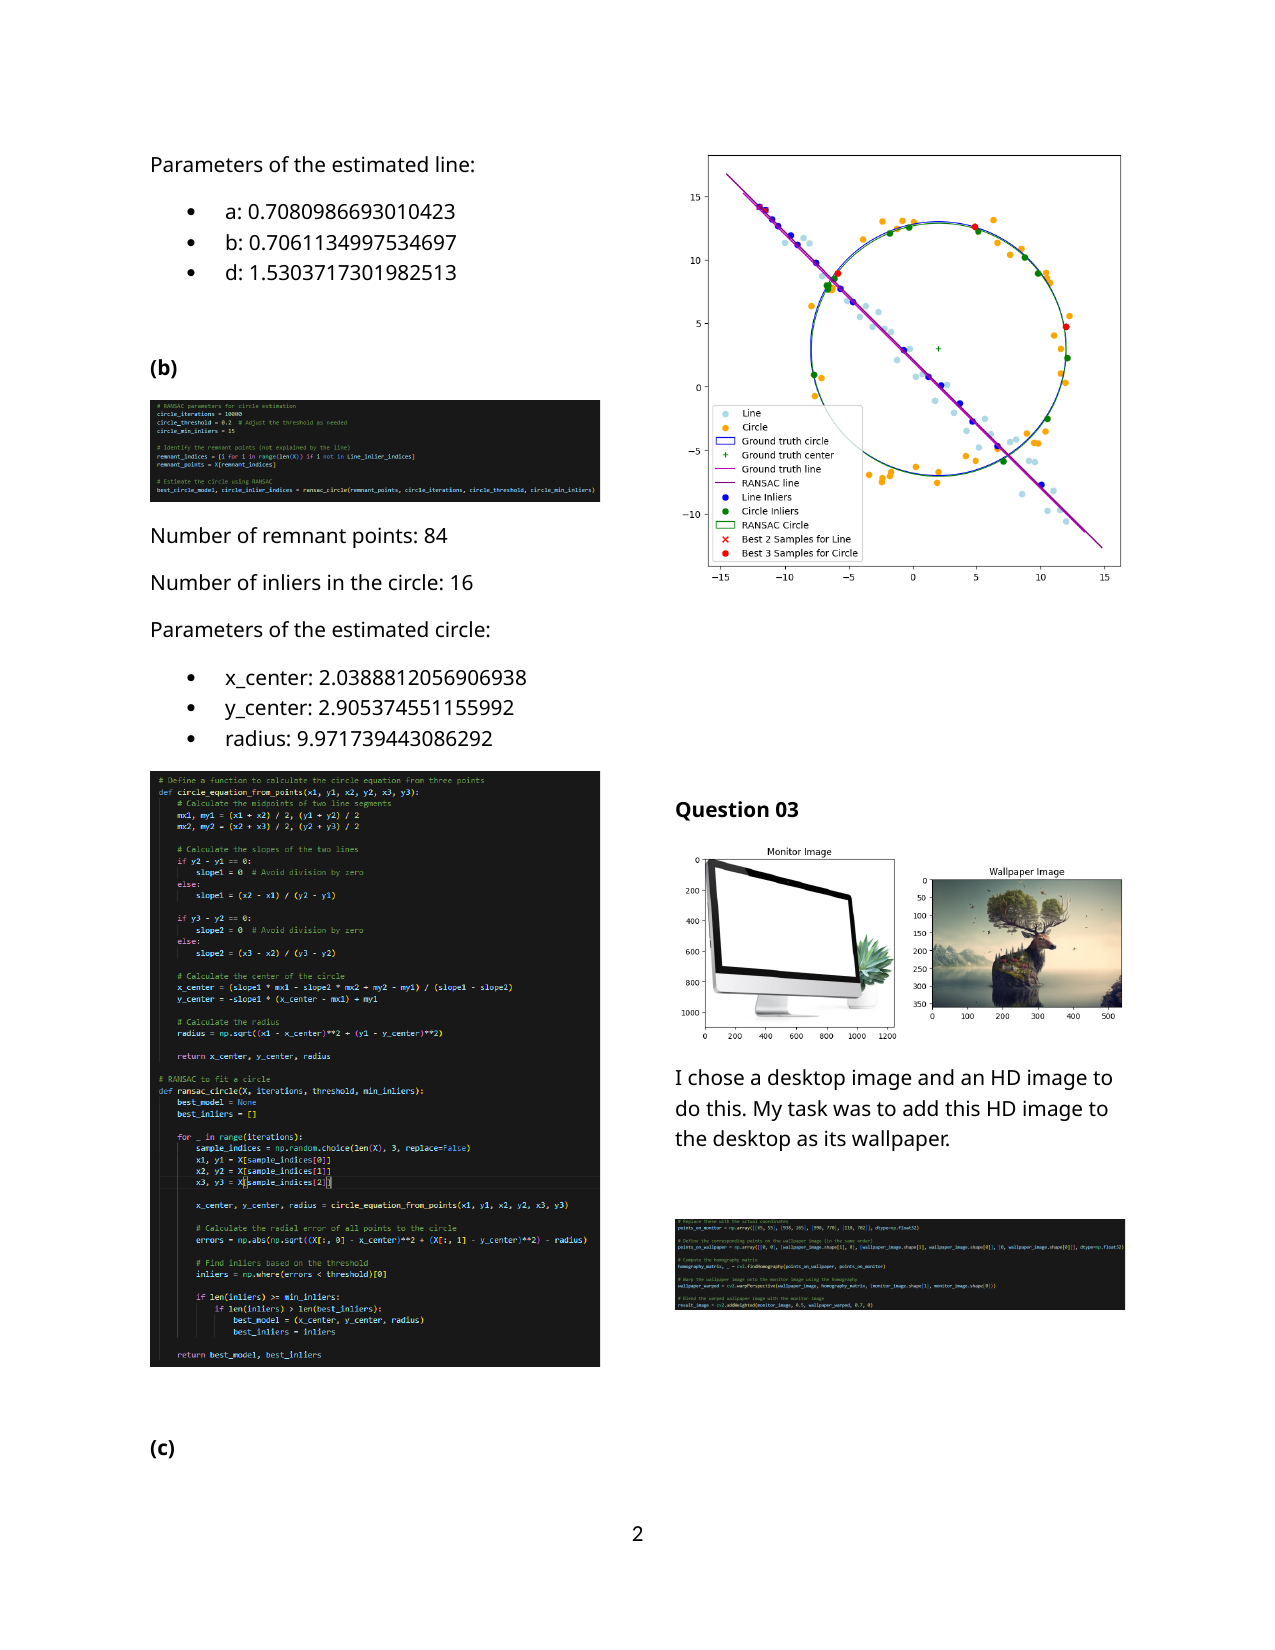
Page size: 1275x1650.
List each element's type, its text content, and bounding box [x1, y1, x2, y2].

picture [150, 400, 600, 502]
text Number of inliers in the circle: 16 [150, 568, 600, 596]
list x_center: 2.0388812056906938 [187, 663, 600, 691]
list d: 1.5303717301982513 [187, 258, 600, 287]
picture [150, 771, 600, 1367]
text Question 03 [675, 795, 1125, 824]
picture [675, 1219, 1125, 1310]
list y_center: 2.905374551155992 [187, 693, 600, 722]
text (b) [150, 353, 600, 382]
list radius: 9.971739443086292 [187, 724, 600, 752]
text Parameters of the estimated circle: [150, 615, 600, 644]
picture [675, 842, 1125, 1045]
text Parameters of the estimated line: [150, 150, 600, 178]
picture [675, 150, 1125, 588]
list a: 0.7080986693010423 [187, 197, 600, 226]
text I chose a desktop image and an HD image to do this. My task was to add this HD image to the desktop as its wallpaper. [675, 1063, 1125, 1153]
list b: 0.7061134997534697 [187, 228, 600, 256]
text Number of remnant points: 84 [150, 521, 600, 549]
text (c) [150, 1433, 600, 1461]
